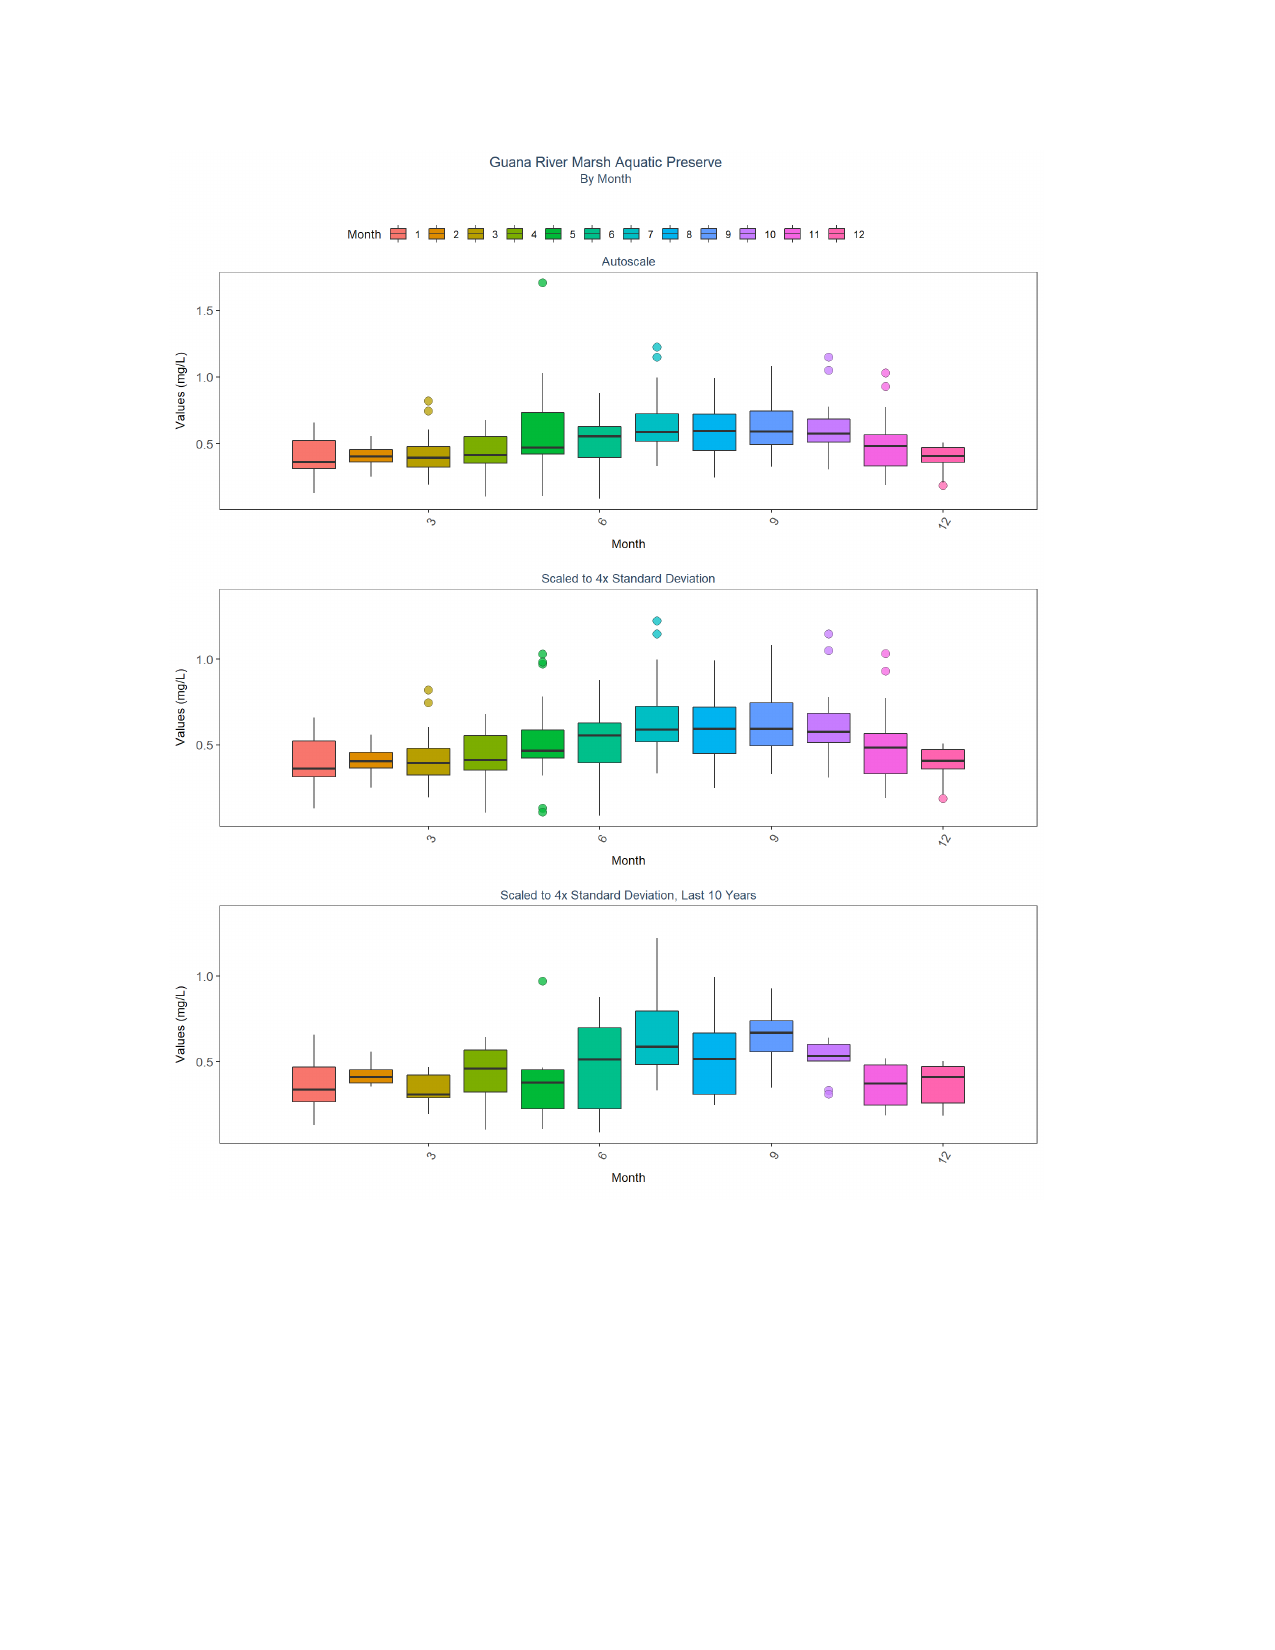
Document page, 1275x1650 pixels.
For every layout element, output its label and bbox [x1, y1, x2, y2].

picture [168, 150, 1044, 1200]
